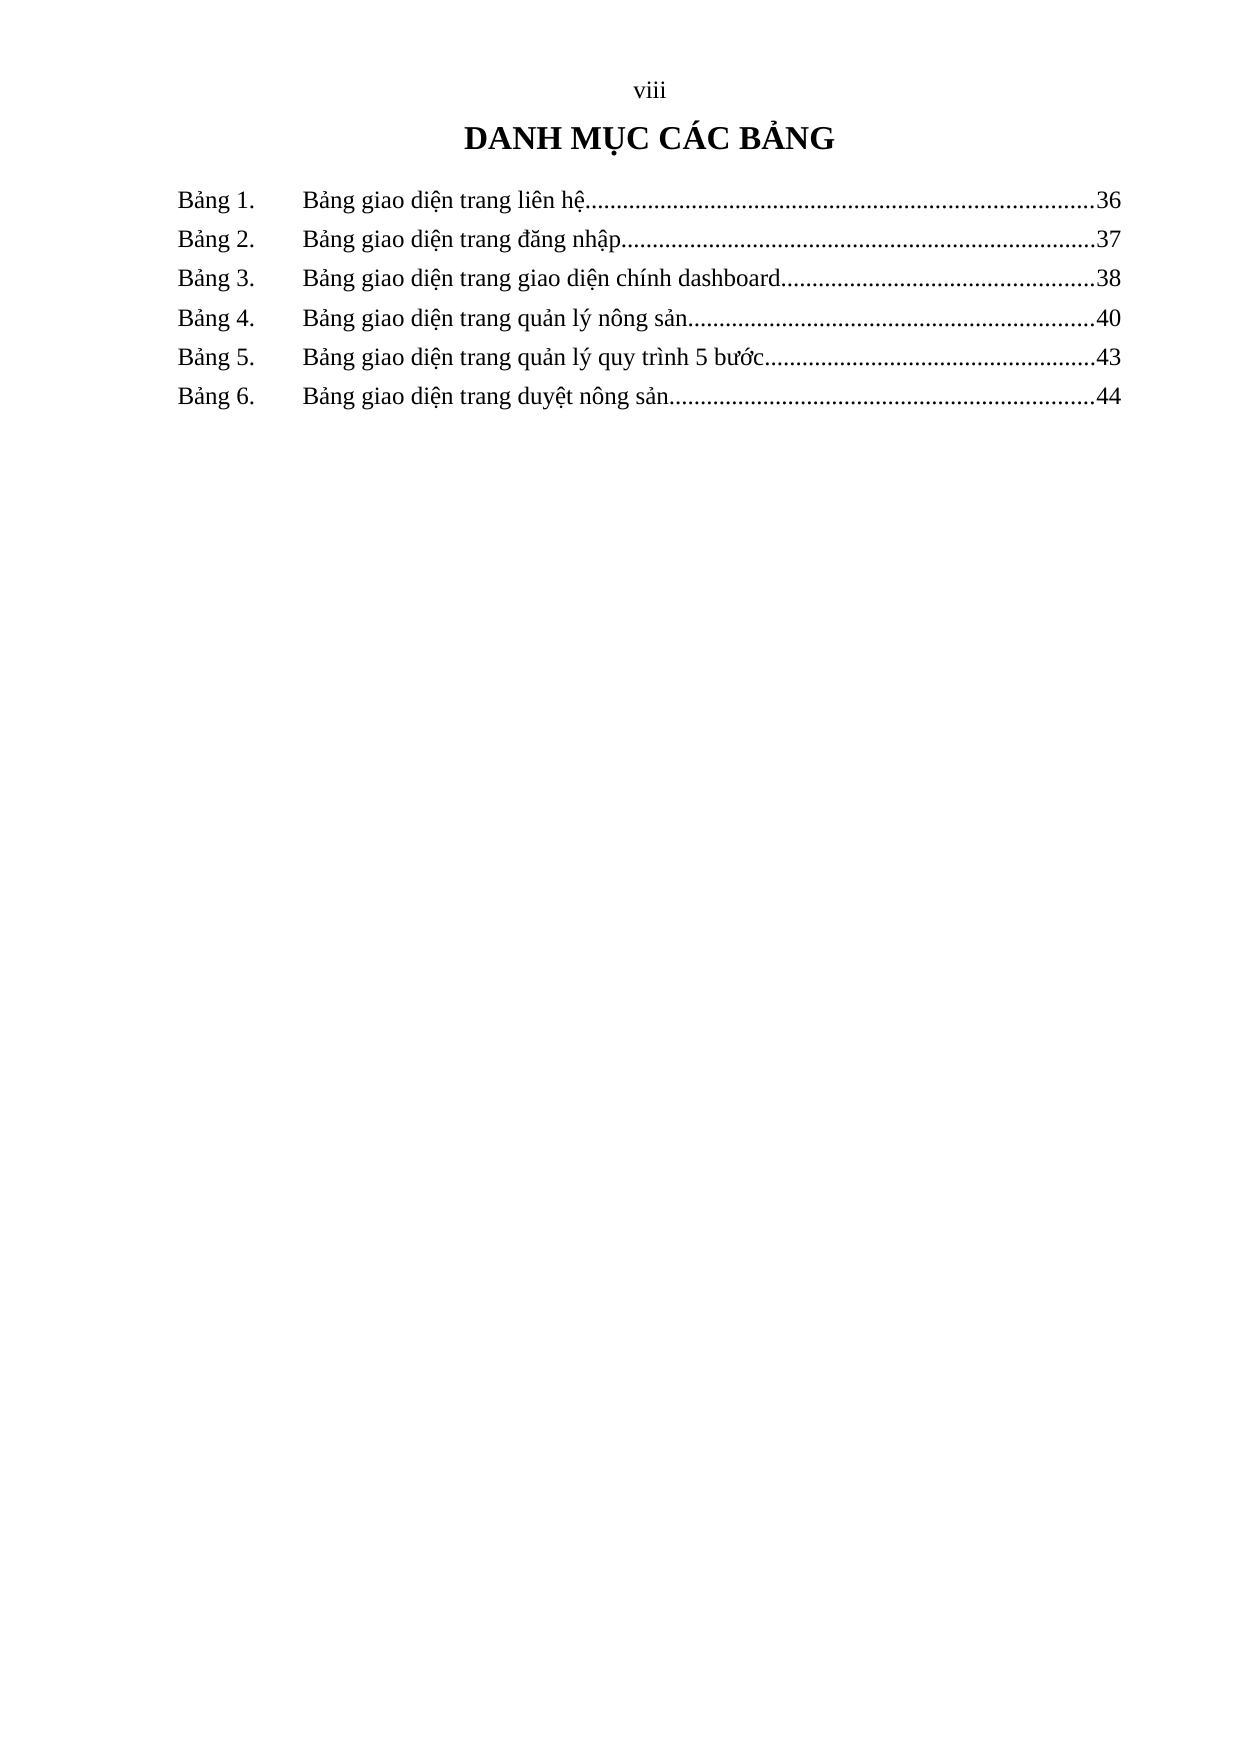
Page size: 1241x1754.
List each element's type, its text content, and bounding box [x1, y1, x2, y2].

text Bảng 1. Bảng giao diện trang liên hệ 36 [177, 185, 1122, 214]
text Bảng 3. Bảng giao diện trang giao diện chính dashboard 38 [177, 263, 1122, 292]
text Bảng 2. Bảng giao diện trang đăng nhập 37 [177, 224, 1122, 253]
text Bảng 4. Bảng giao diện trang quản lý nông sản 40 [177, 303, 1122, 331]
subtitle DANH MỤC CÁC BẢNG [177, 118, 1122, 156]
text Bảng 5. Bảng giao diện trang quản lý quy trình 5 bước 43 [177, 342, 1122, 371]
text Bảng 6. Bảng giao diện trang duyệt nông sản 44 [177, 381, 1122, 410]
